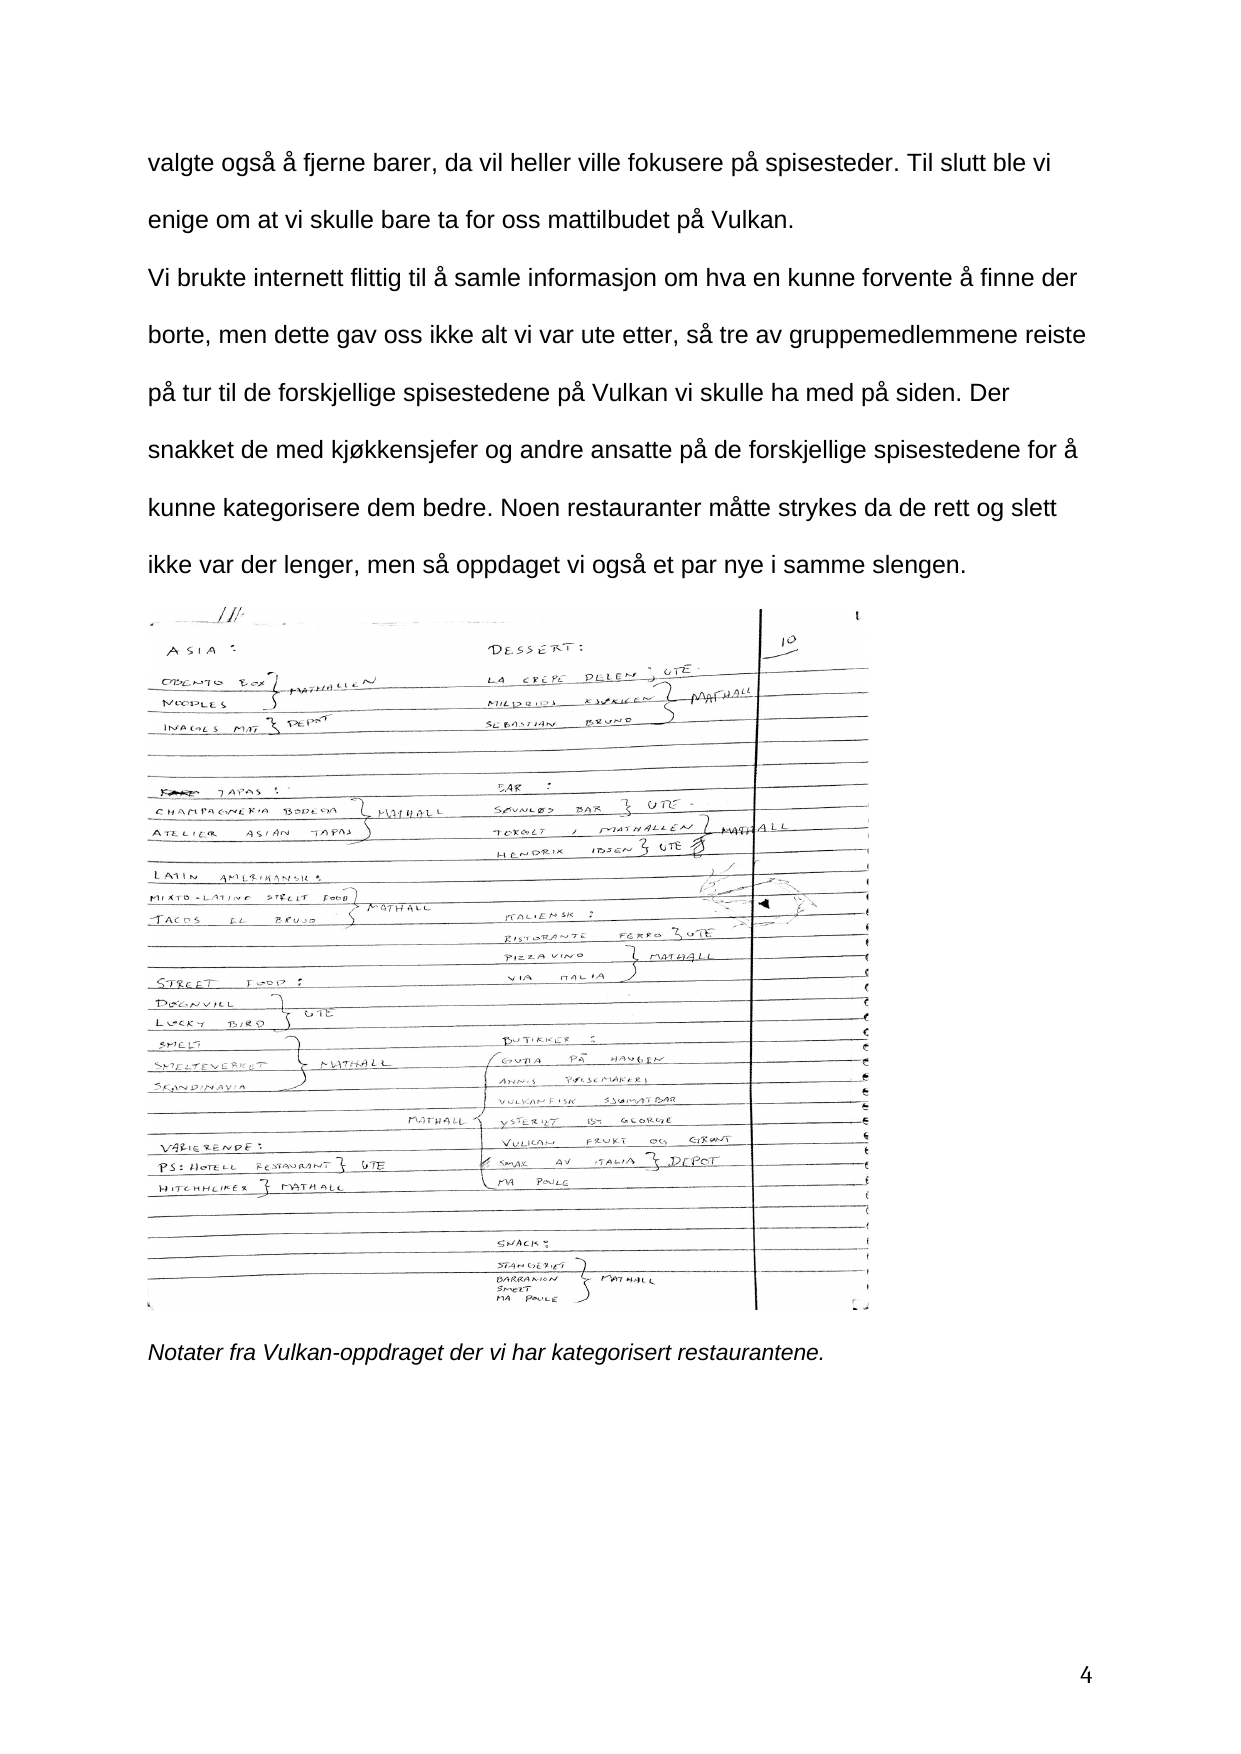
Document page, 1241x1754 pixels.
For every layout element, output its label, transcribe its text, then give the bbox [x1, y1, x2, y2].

text Vi brukte internett flittig til å samle informasjon om hva en kunne forvente å finne der borte, men dette gav oss ikke alt vi var ute etter, så tre av gruppemedlemmene reiste på tur til de forskjellige spisestedene på Vulkan vi skulle ha med på siden. Der snakket de med kjøkkensjefer og andre ansatte på de forskjellige spisestedene for å kunne kategorisere dem bedre. Noen restauranter måtte strykes da de rett og slett ikke var der lenger, men så oppdaget vi også et par nye i samme slengen. [148, 263, 1093, 579]
picture [147, 607, 869, 1310]
text Notater fra Vulkan-oppdraget der vi har kategorisert restaurantene. [148, 1338, 1093, 1365]
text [148, 148, 1093, 234]
